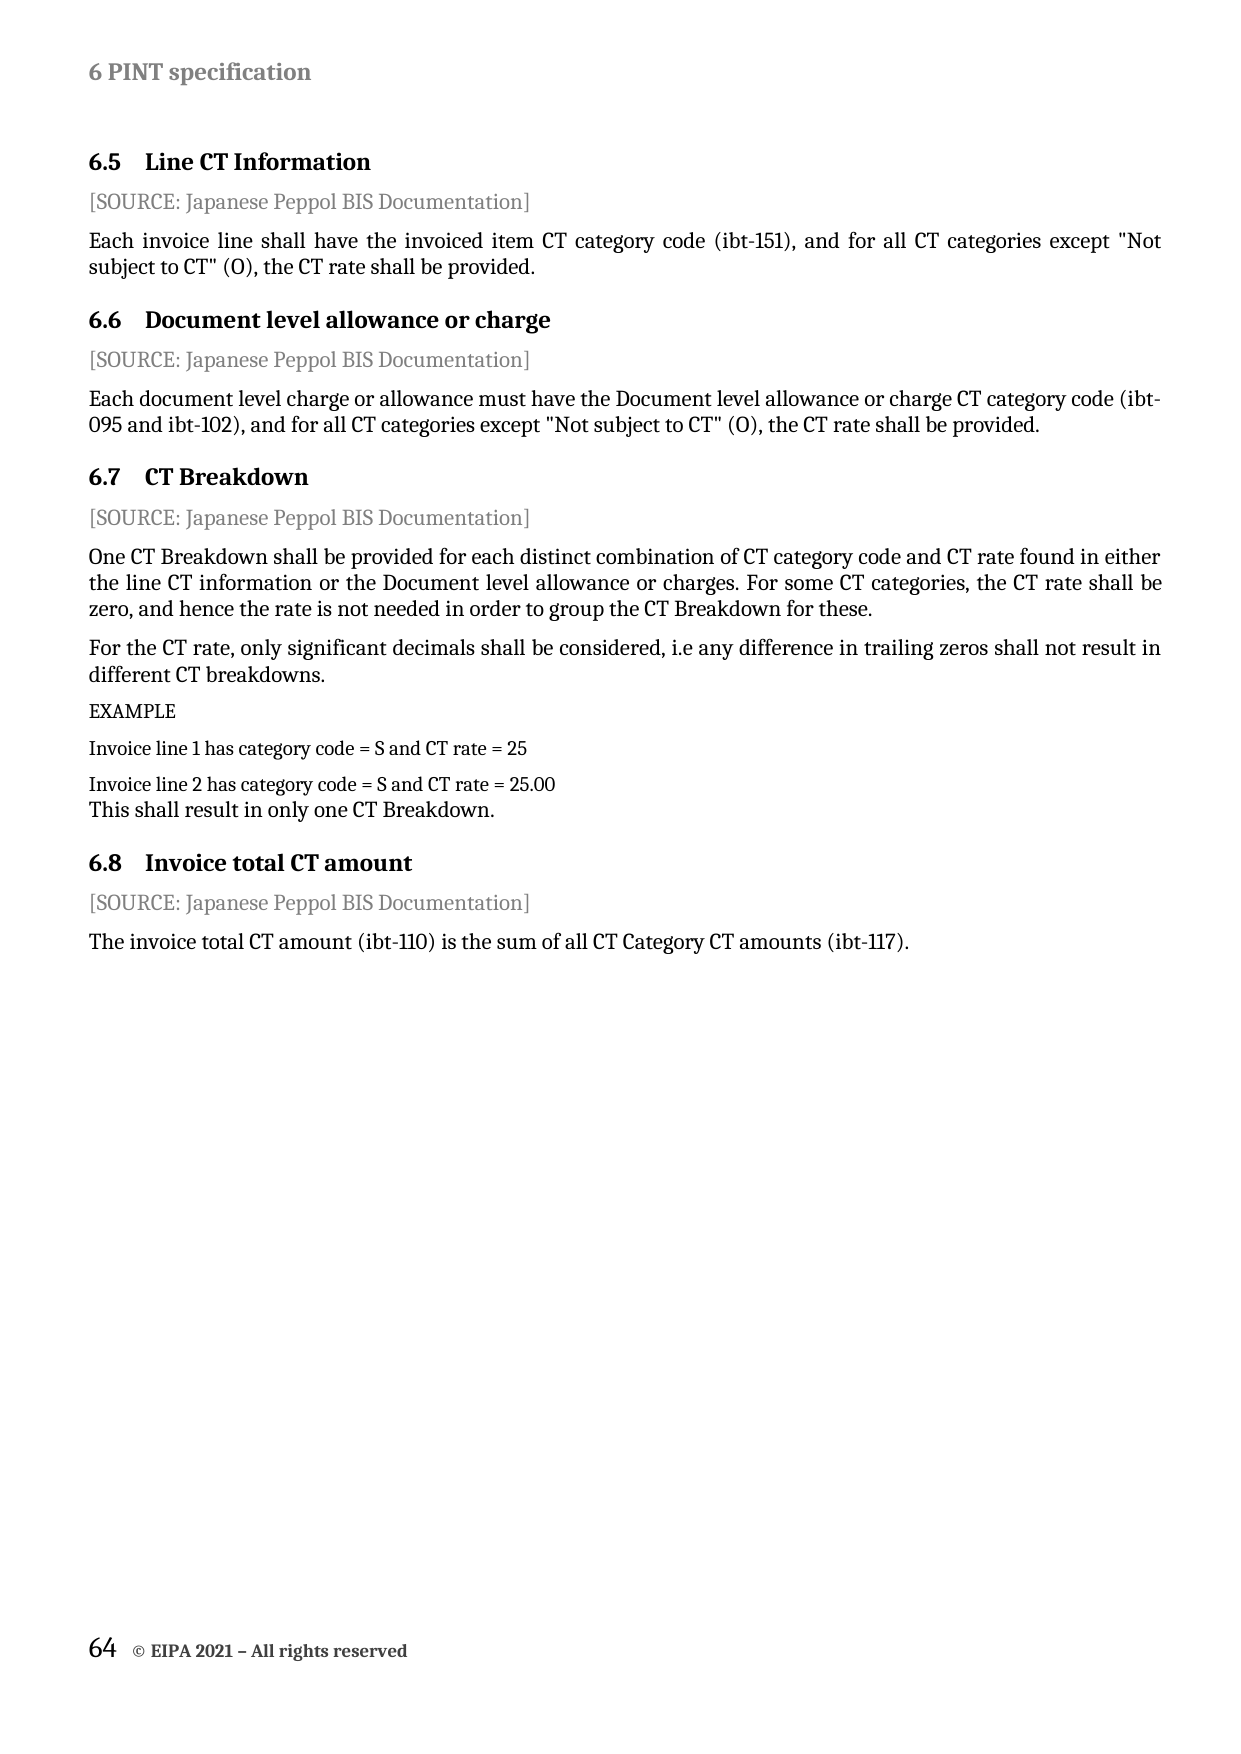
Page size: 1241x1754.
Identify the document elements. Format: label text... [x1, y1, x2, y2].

text Invoice line 1 has category code = S and CT rate = 25 [89, 737, 1163, 761]
text EXAMPLE [89, 700, 1163, 724]
text One CT Breakdown shall be provided for each distinct combination of CT category code and CT rate found in either the line CT information or the Document level allowance or charges. For some CT categories, the CT rate shall be zero, and hence the rate is not needed in order to group the CT Breakdown for these. [89, 543, 1163, 622]
subtitle Line CT Information [89, 148, 1163, 176]
text [SOURCE: Japanese Peppol BIS Documentation] [89, 504, 1163, 531]
subtitle Document level allowance or charge [89, 306, 1163, 334]
text [SOURCE: Japanese Peppol BIS Documentation] [89, 347, 1163, 373]
text The invoice total CT amount (ibt-110) is the sum of all CT Category CT amounts (ibt-117). [89, 928, 1163, 955]
text [SOURCE: Japanese Peppol BIS Documentation] [89, 890, 1163, 916]
text [SOURCE: Japanese Peppol BIS Documentation] [89, 189, 1163, 215]
text Invoice line 2 has category code = S and CT rate = 25.00 [89, 773, 1163, 797]
subtitle Invoice total CT amount [89, 848, 1163, 877]
text Each invoice line shall have the invoiced item CT category code (ibt-151), and for all CT categories except "Not subject to CT" (O), the CT rate shall be provided. [89, 228, 1163, 281]
text This shall result in only one CT Breakdown. [89, 797, 1163, 823]
text For the CT rate, only significant decimals shall be considered, i.e any difference in trailing zeros shall not result in different CT breakdowns. [89, 635, 1163, 688]
subtitle CT Breakdown [89, 463, 1163, 492]
text Each document level charge or allowance must have the Document level allowance or charge CT category code (ibt-095 and ibt-102), and for all CT categories except "Not subject to CT" (O), the CT rate shall be provided. [89, 386, 1163, 438]
